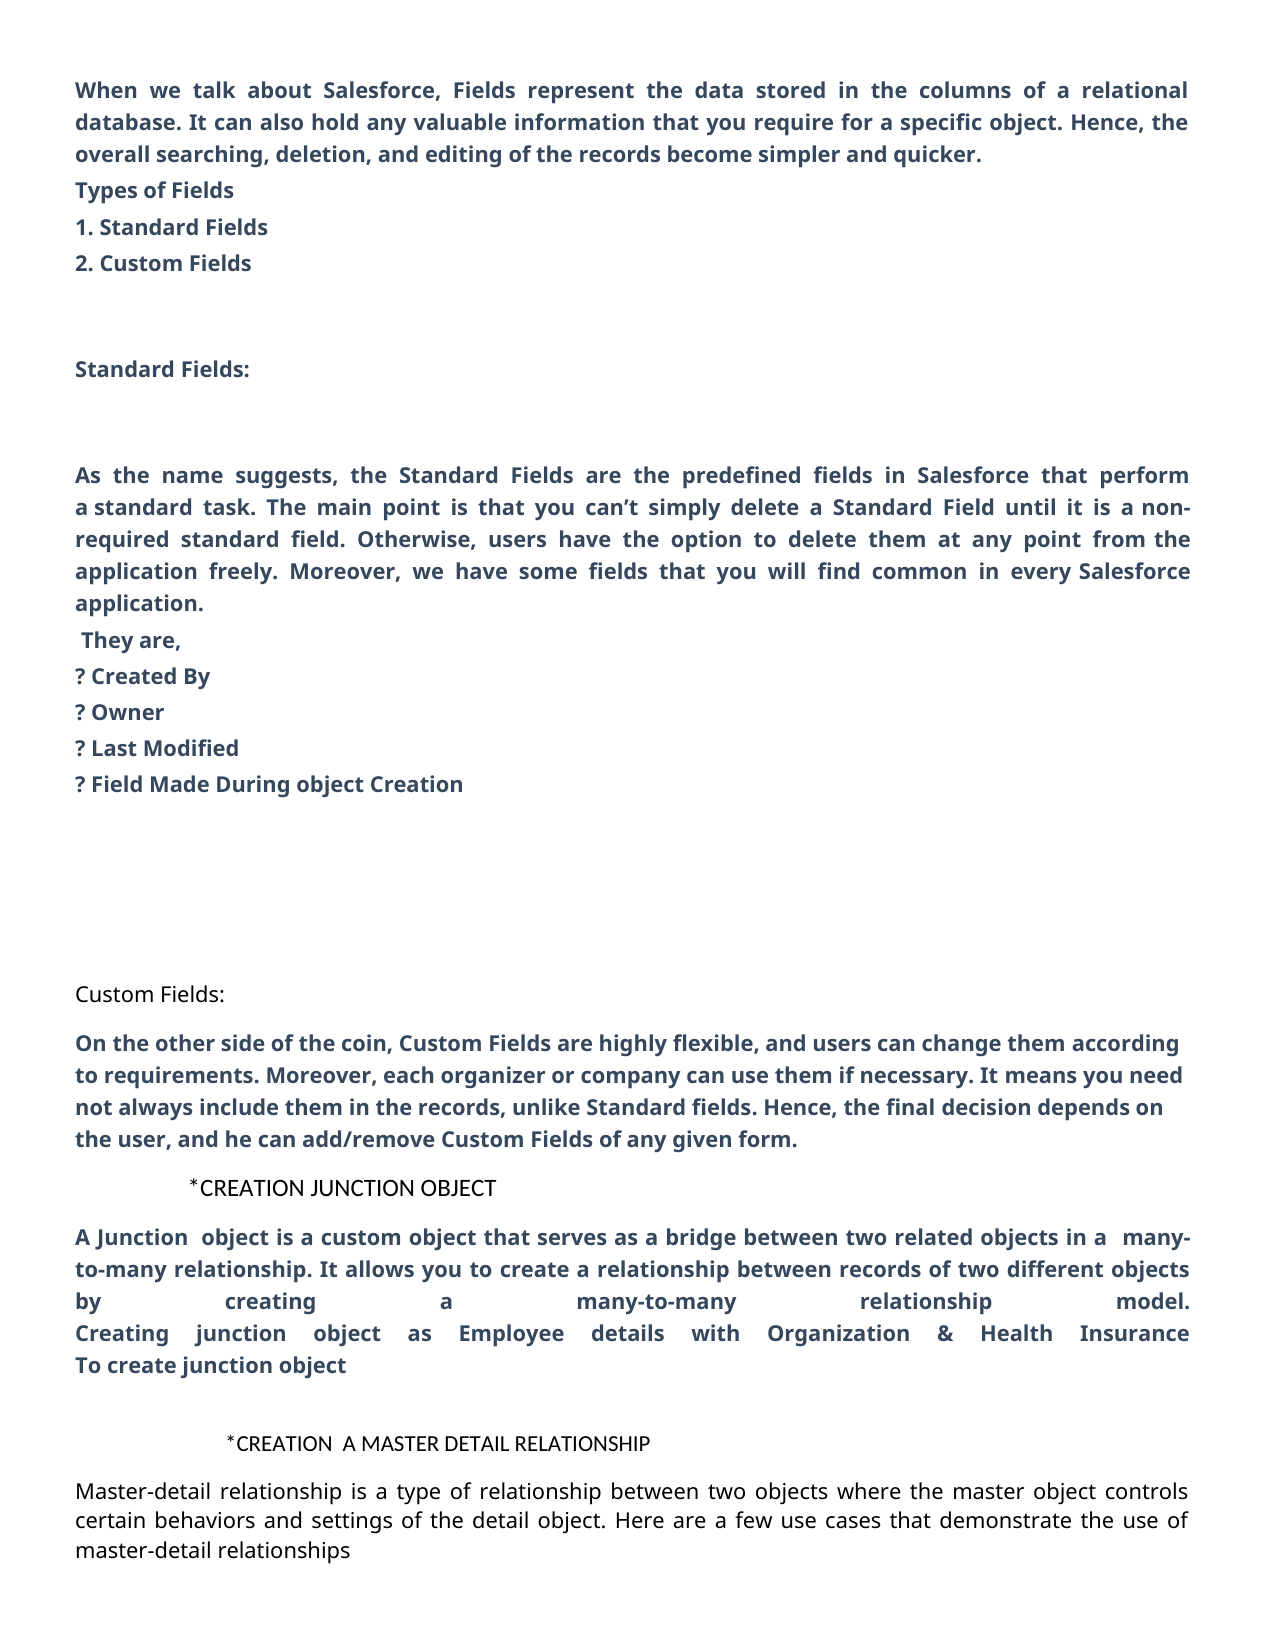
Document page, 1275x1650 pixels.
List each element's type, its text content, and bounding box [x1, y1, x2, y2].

subtitle As the name suggests, the Standard Fields are the predefined fields in Salesforce that perform a standard task. The main point is that you can’t simply delete a Standard Field until it is a non-required standard field. Otherwise, users have the option to delete them at any point from the application freely. Moreover, we have some fields that you will find common in every Salesforce application. [75, 460, 1191, 618]
subtitle On the other side of the coin, Custom Fields are highly flexible, and users can change them according to requirements. Moreover, each organizer or company can use them if necessary. It means you need not always include them in the records, unlike Standard fields. Hence, the final decision depends on the user, and he can add/remove Custom Fields of any given form. [75, 1028, 1200, 1154]
text Master-detail relationship is a type of relationship between two objects where the master object controls certain behaviors and settings of the detail object. Here are a few use cases that demonstrate the use of master-detail relationships [75, 1476, 1191, 1565]
text *CREATION A MASTER DETAIL RELATIONSHIP [75, 1429, 1200, 1457]
subtitle A Junction object is a custom object that serves as a bridge between two related objects in a many-to-many relationship. It allows you to create a relationship between records of two different objects by creating a many-to-many relationship model. Creating junction object as Employee details with Organization & Health Insurance To create junction object [75, 1222, 1191, 1380]
subtitle 1. Standard Fields [75, 211, 1191, 241]
list *CREATION JUNCTION OBJECT [187, 1172, 1200, 1202]
subtitle They are, [75, 624, 1191, 654]
subtitle Standard Fields: [75, 354, 1191, 384]
subtitle Types of Fields [75, 175, 1191, 205]
text Custom Fields: [75, 979, 1200, 1009]
subtitle ? Owner [75, 697, 1191, 727]
subtitle 2. Custom Fields [75, 248, 1191, 277]
subtitle ? Field Made During object Creation [75, 769, 1191, 799]
subtitle ? Last Modified [75, 733, 1191, 763]
subtitle ? Created By [75, 661, 1191, 691]
subtitle When we talk about Salesforce, Fields represent the data stored in the columns of a relational database. It can also hold any valuable information that you require for a specific object. Hence, the overall searching, deletion, and editing of the records become simpler and quicker. [75, 75, 1191, 169]
